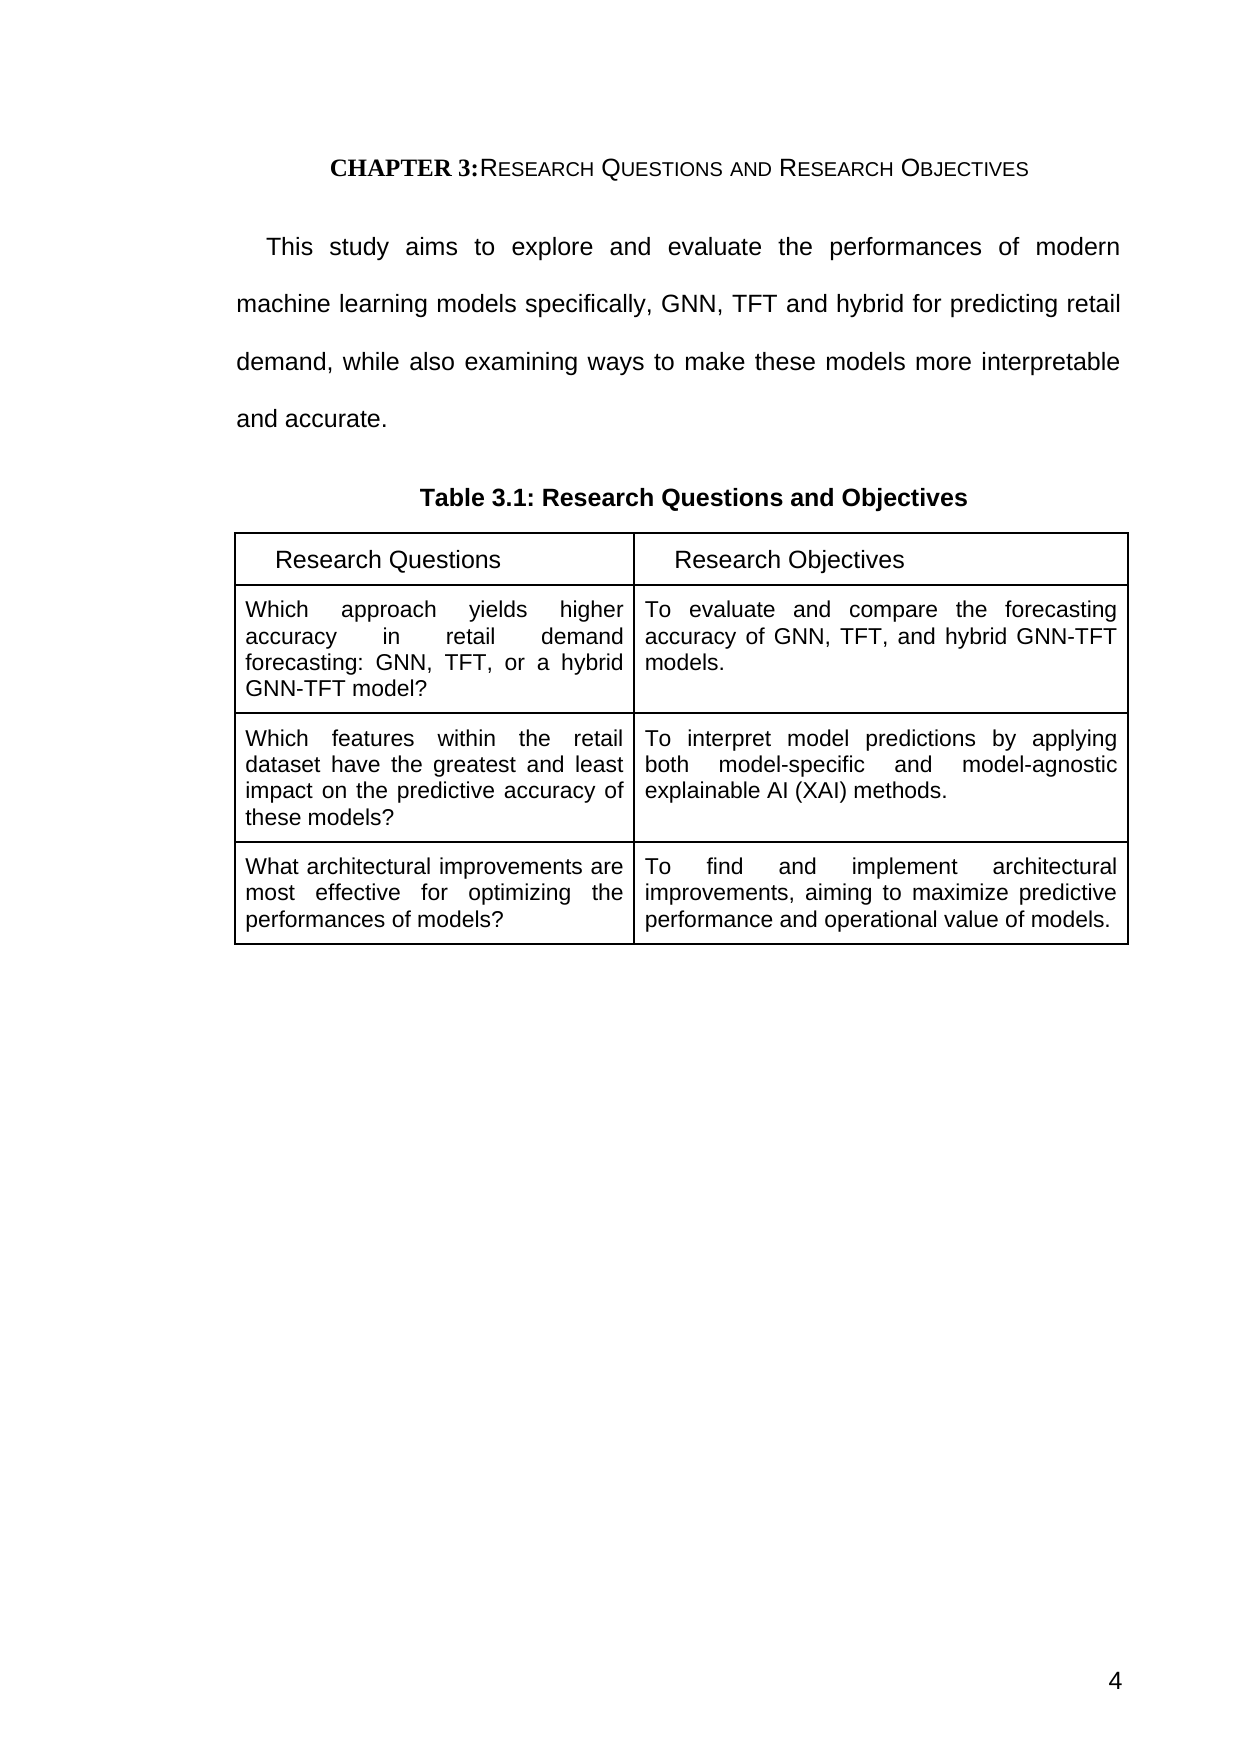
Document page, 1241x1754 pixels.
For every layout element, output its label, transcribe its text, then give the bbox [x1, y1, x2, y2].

subtitle Research Questions and Research Objectives [236, 153, 1122, 182]
text This study aims to explore and evaluate the performances of modern machine learning models specifically, GNN, TFT and hybrid for predicting retail demand, while also examining ways to make these models more interpretable and accurate. [236, 232, 1122, 433]
text Table 3.1: Research Questions and Objectives [236, 483, 1122, 511]
